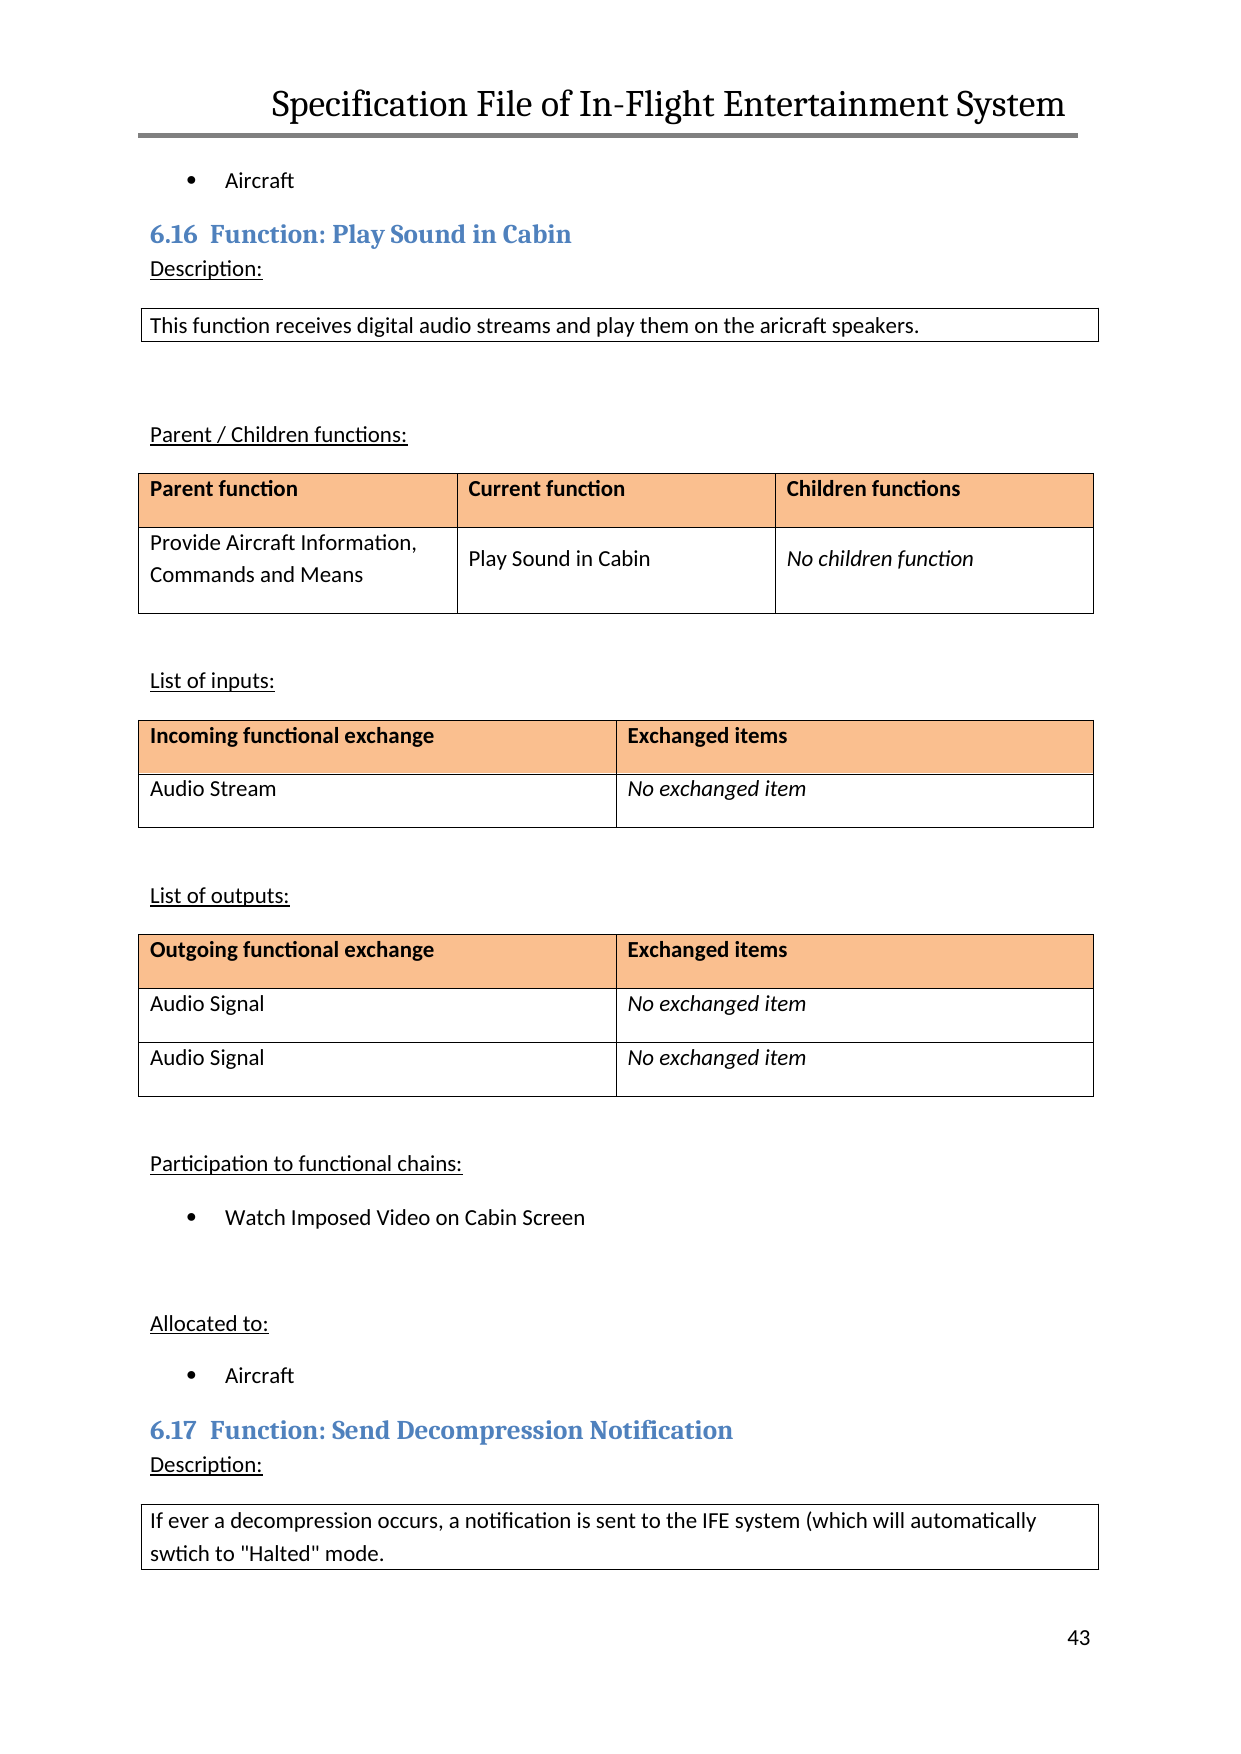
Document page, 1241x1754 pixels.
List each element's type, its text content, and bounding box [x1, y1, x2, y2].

text List of inputs: [150, 667, 1090, 695]
text Participation to functional chains: [150, 1149, 1090, 1178]
table_header No exchanged item [617, 775, 1093, 827]
subtitle Function: Send Decompression Notification [150, 1415, 1090, 1446]
table_header Outgoing functional exchange [139, 935, 616, 988]
text If ever a decompression occurs, a notification is sent to the IFE system (which will automatically swtich to "Halted" mode. [142, 1505, 1098, 1569]
list Watch Imposed Video on Cabin Screen [187, 1203, 1090, 1231]
table_header No exchanged item [617, 1043, 1093, 1096]
table_cell Provide Aircraft Information, Commands and Means [139, 528, 457, 613]
table_header Exchanged items [617, 721, 1093, 773]
text List of outputs: [150, 881, 1090, 909]
text Parent / Children functions: [150, 420, 1090, 448]
table_header Current function [458, 474, 775, 527]
text Allocated to: [150, 1309, 1090, 1337]
table_header Audio Signal [139, 989, 616, 1042]
subtitle Function: Play Sound in Cabin [150, 219, 1090, 250]
list Aircraft [187, 1362, 1090, 1390]
text Description: [150, 1450, 1090, 1478]
list Aircraft [187, 166, 1090, 194]
text This function receives digital audio streams and play them on the aricraft speakers. [142, 309, 1098, 341]
table_header Audio Stream [139, 775, 616, 827]
table_cell Play Sound in Cabin [458, 528, 775, 613]
table_header Audio Signal [139, 1043, 616, 1096]
table_header No exchanged item [617, 989, 1093, 1042]
table_header Children functions [776, 474, 1093, 527]
table_header Exchanged items [617, 935, 1093, 988]
table_header Parent function [139, 474, 457, 527]
table_cell No children function [776, 528, 1093, 613]
table_header Incoming functional exchange [139, 721, 616, 773]
text Description: [150, 254, 1090, 283]
